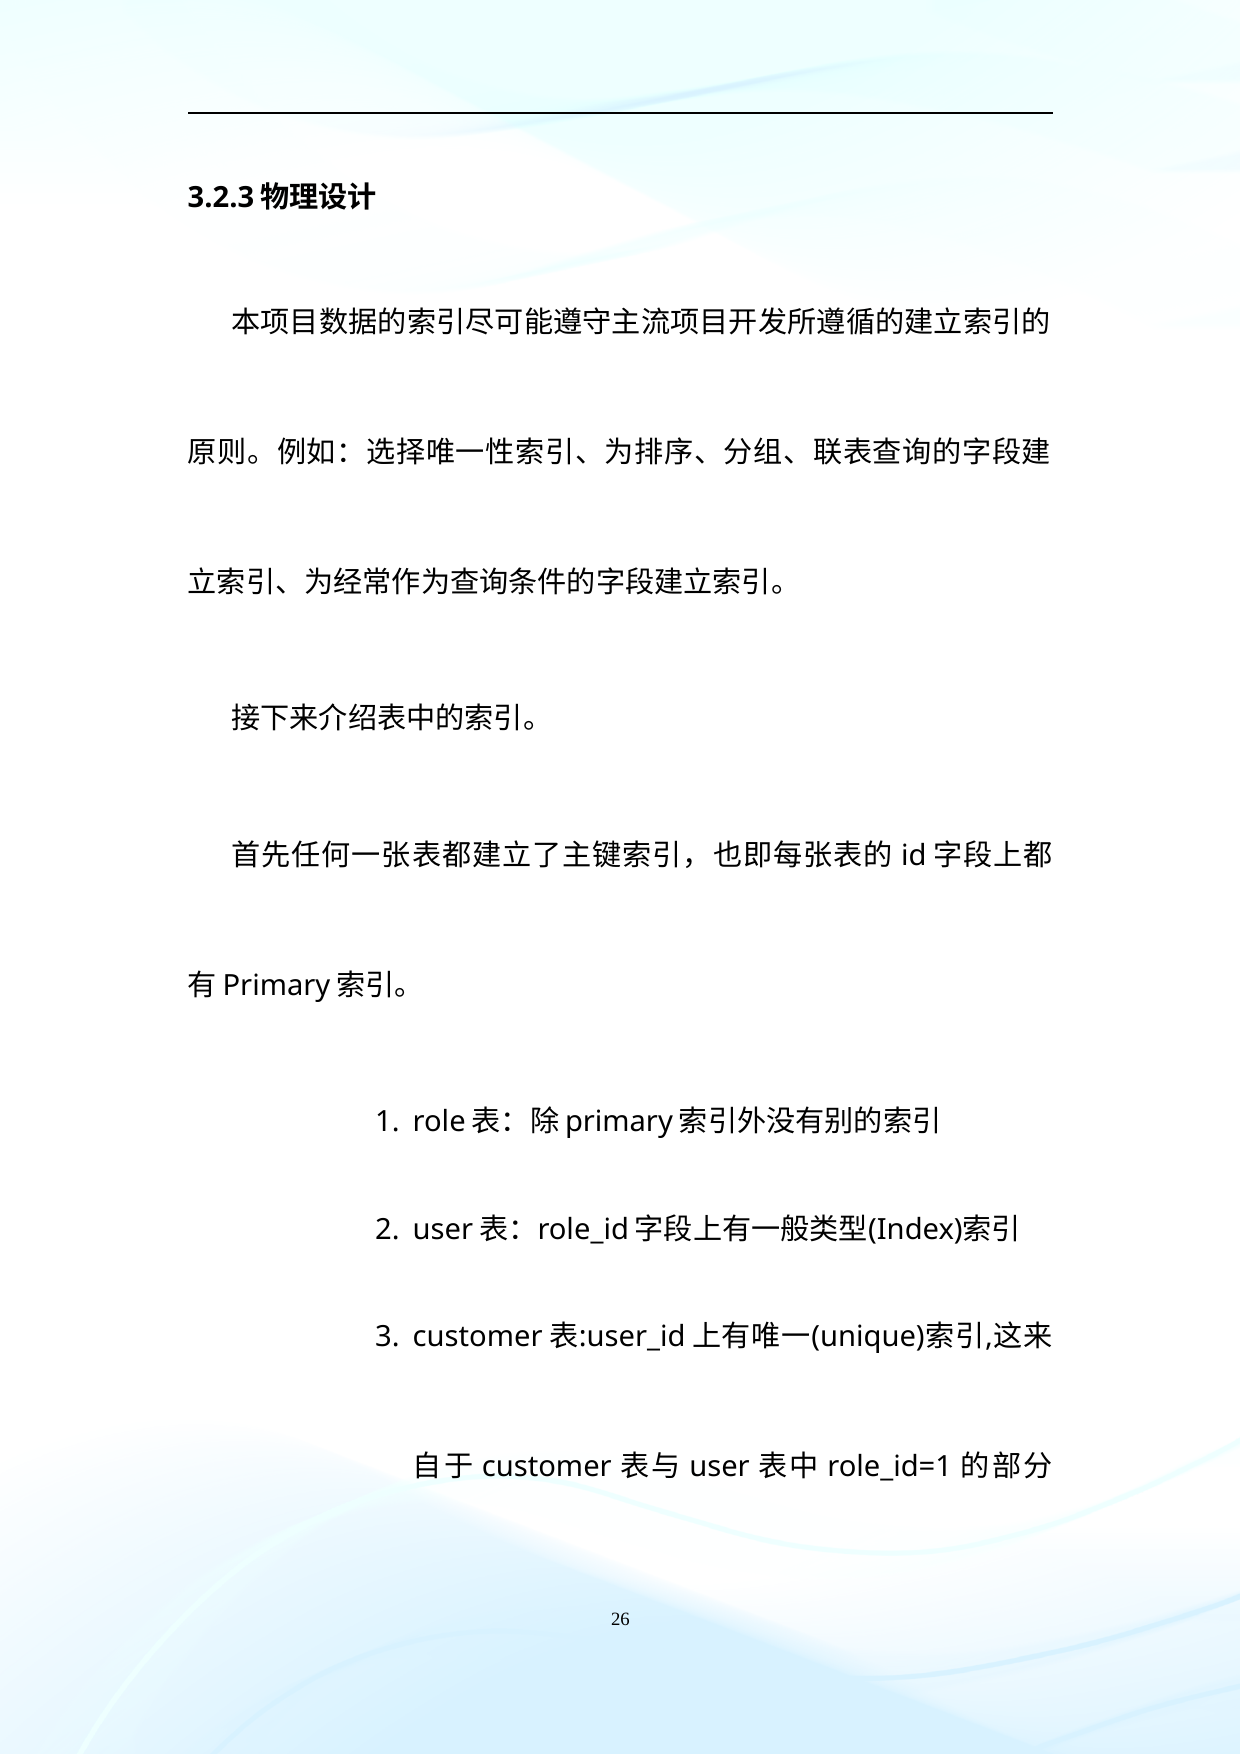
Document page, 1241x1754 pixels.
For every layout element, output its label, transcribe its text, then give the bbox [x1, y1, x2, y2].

text 首先任何一张表都建立了主键索引，也即每张表的id字段上都有Primary索引。 [187, 820, 1053, 1015]
text 接下来介绍表中的索引。 [187, 683, 1053, 748]
text 本项目数据的索引尽可能遵守主流项目开发所遵循的建立索引的原则。例如：选择唯一性索引、为排序、分组、联表查询的字段建立索引、为经常作为查询条件的字段建立索引。 [187, 287, 1053, 612]
subtitle 3.2.3物理设计 [187, 162, 1053, 227]
list role表：除primary索引外没有别的索引 [375, 1087, 1053, 1152]
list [375, 1301, 1053, 1496]
list user表：role_id字段上有一般类型(Index)索引 [375, 1194, 1053, 1259]
